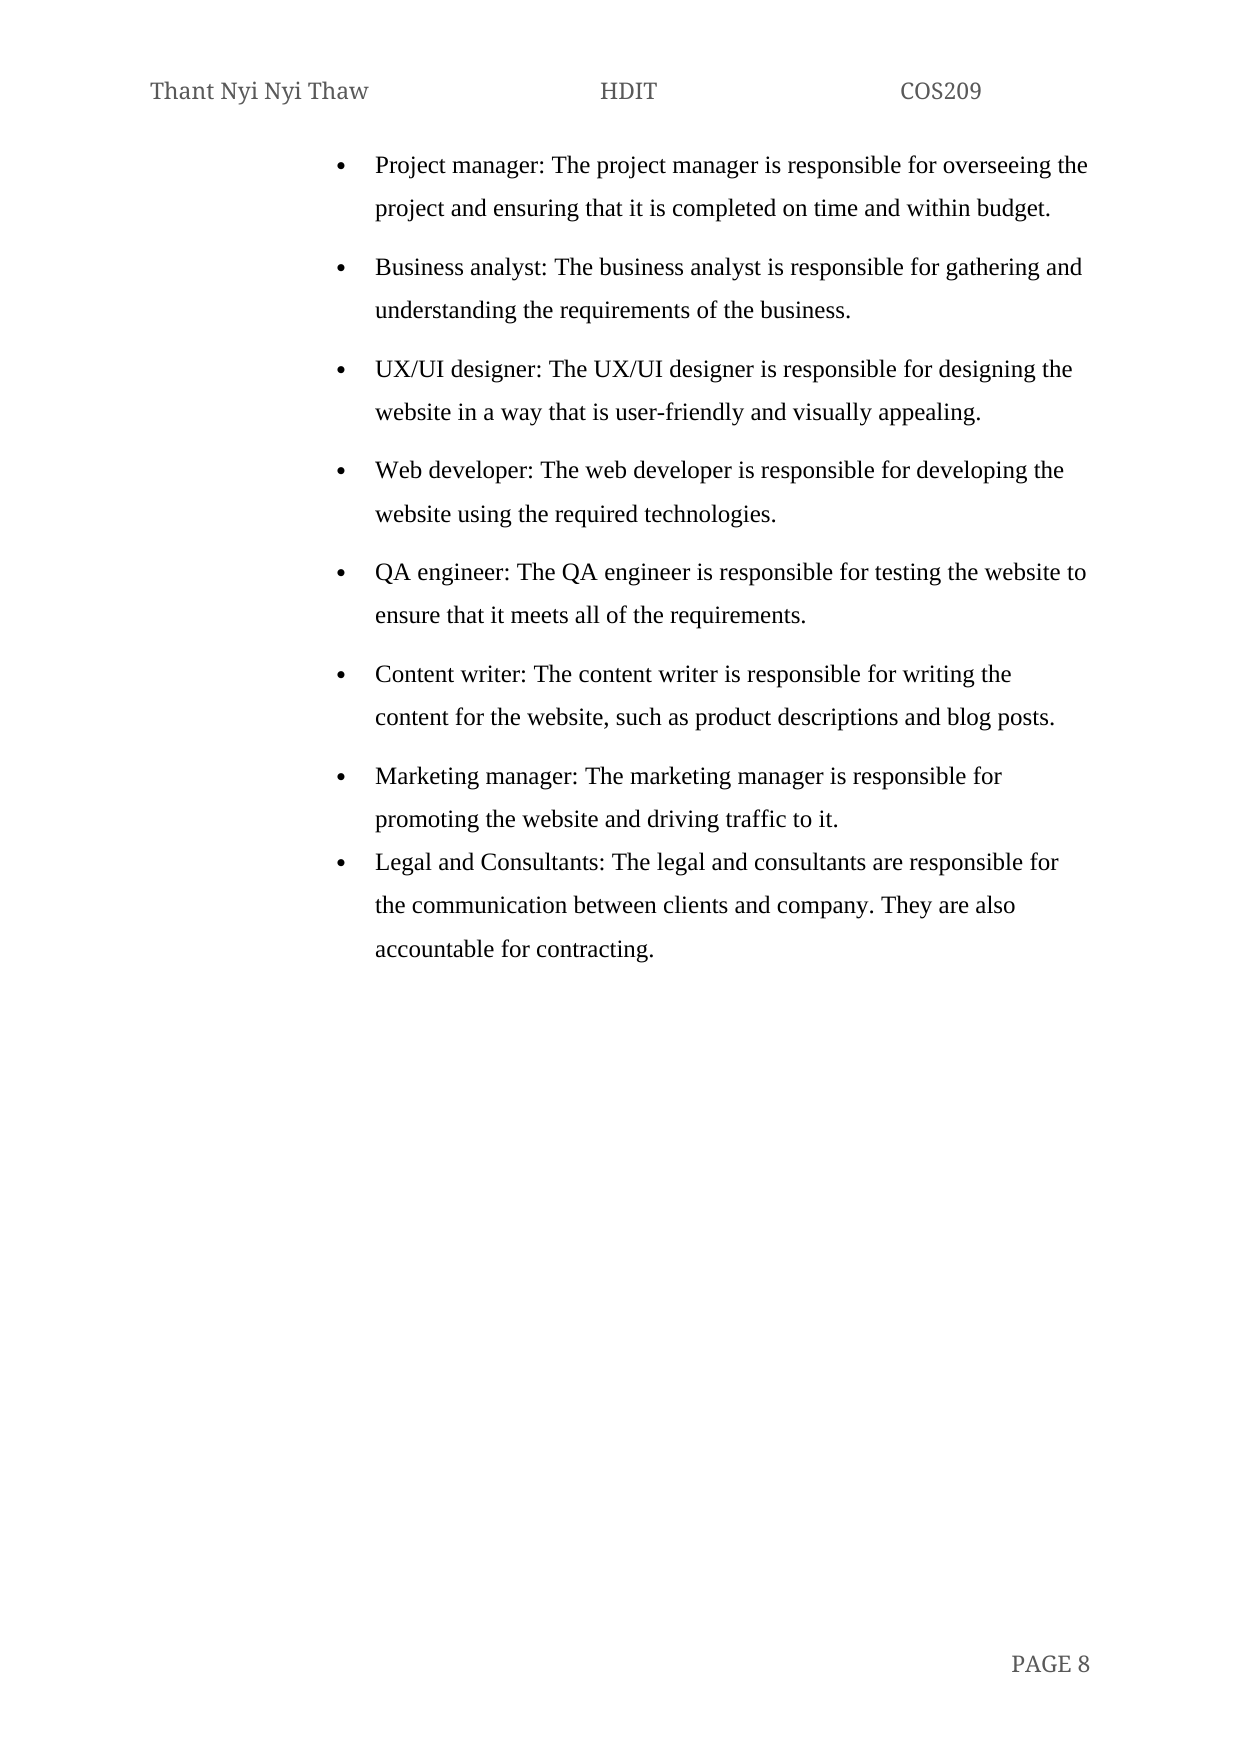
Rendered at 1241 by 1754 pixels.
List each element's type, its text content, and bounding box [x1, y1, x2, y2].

list QA engineer: The QA engineer is responsible for testing the website to ensure that it meets all of the requirements. [337, 557, 1090, 629]
list Legal and Consultants: The legal and consultants are responsible for the communication between clients and company. They are also accountable for contracting. [337, 847, 1090, 962]
list Business analyst: The business analyst is responsible for gathering and understanding the requirements of the business. [337, 252, 1090, 324]
list Content writer: The content writer is responsible for writing the content for the website, such as product descriptions and blog posts. [337, 659, 1090, 731]
list Web developer: The web developer is responsible for developing the website using the required technologies. [337, 456, 1090, 527]
list Marketing manager: The marketing manager is responsible for promoting the website and driving traffic to it. [337, 761, 1090, 833]
list Project manager: The project manager is responsible for overseeing the project and ensuring that it is completed on time and within budget. [337, 150, 1090, 222]
list UX/UI designer: The UX/UI designer is responsible for designing the website in a way that is user-friendly and visually appealing. [337, 354, 1090, 426]
